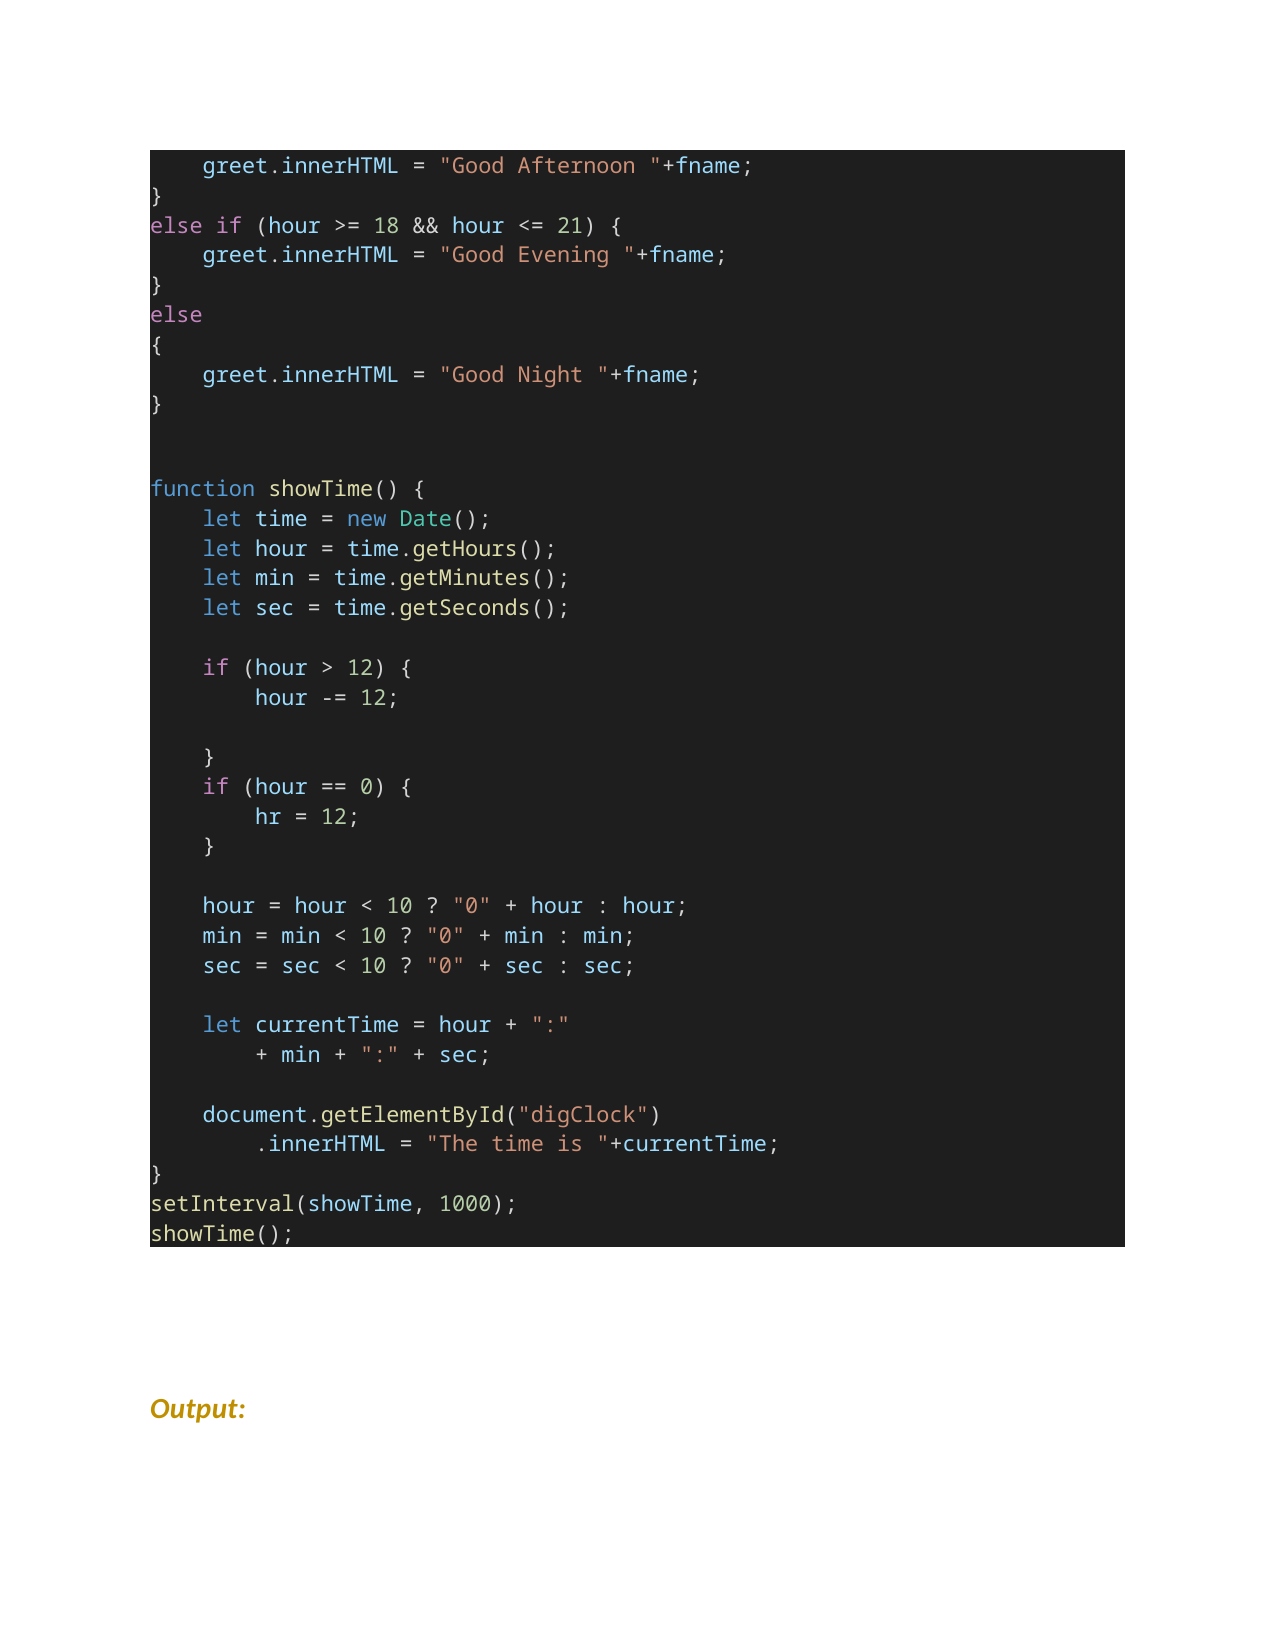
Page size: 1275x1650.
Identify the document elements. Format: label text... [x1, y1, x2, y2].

text let time = new Date(); [150, 503, 1125, 532]
text hour = hour < 10 ? "0" + hour : hour; [150, 890, 1125, 920]
text greet.innerHTML = "Good Afternoon "+fname; [150, 150, 1125, 180]
text let currentTime = hour + ":" [150, 1009, 1125, 1039]
text } [150, 741, 1125, 771]
text greet.innerHTML = "Good Night "+fname; [150, 358, 1125, 388]
text hr = 12; [150, 801, 1125, 830]
text let min = time.getMinutes(); [150, 562, 1125, 592]
text + min + ":" + sec; [150, 1039, 1125, 1069]
text } [150, 269, 1125, 299]
text function showTime() { [150, 473, 1125, 503]
text else [150, 299, 1125, 329]
text else if (hour >= 18 && hour <= 21) { [150, 209, 1125, 239]
text } [150, 180, 1125, 209]
text showTime(); [150, 1218, 1125, 1247]
text if (hour == 0) { [150, 771, 1125, 801]
text greet.innerHTML = "Good Evening "+fname; [150, 239, 1125, 269]
text setInterval(showTime, 1000); [150, 1188, 1125, 1218]
text } [150, 1158, 1125, 1188]
text .innerHTML = "The time is "+currentTime; [150, 1128, 1125, 1158]
text if (hour > 12) { [150, 652, 1125, 681]
text { [150, 329, 1125, 358]
text let hour = time.getHours(); [150, 532, 1125, 562]
text document.getElementById("digClock") [150, 1098, 1125, 1128]
text min = min < 10 ? "0" + min : min; [150, 920, 1125, 949]
text } [150, 830, 1125, 860]
text hour -= 12; [150, 681, 1125, 711]
text sec = sec < 10 ? "0" + sec : sec; [150, 949, 1125, 979]
text Output: [150, 1391, 1125, 1426]
text } [150, 388, 1125, 418]
text let sec = time.getSeconds(); [150, 592, 1125, 622]
